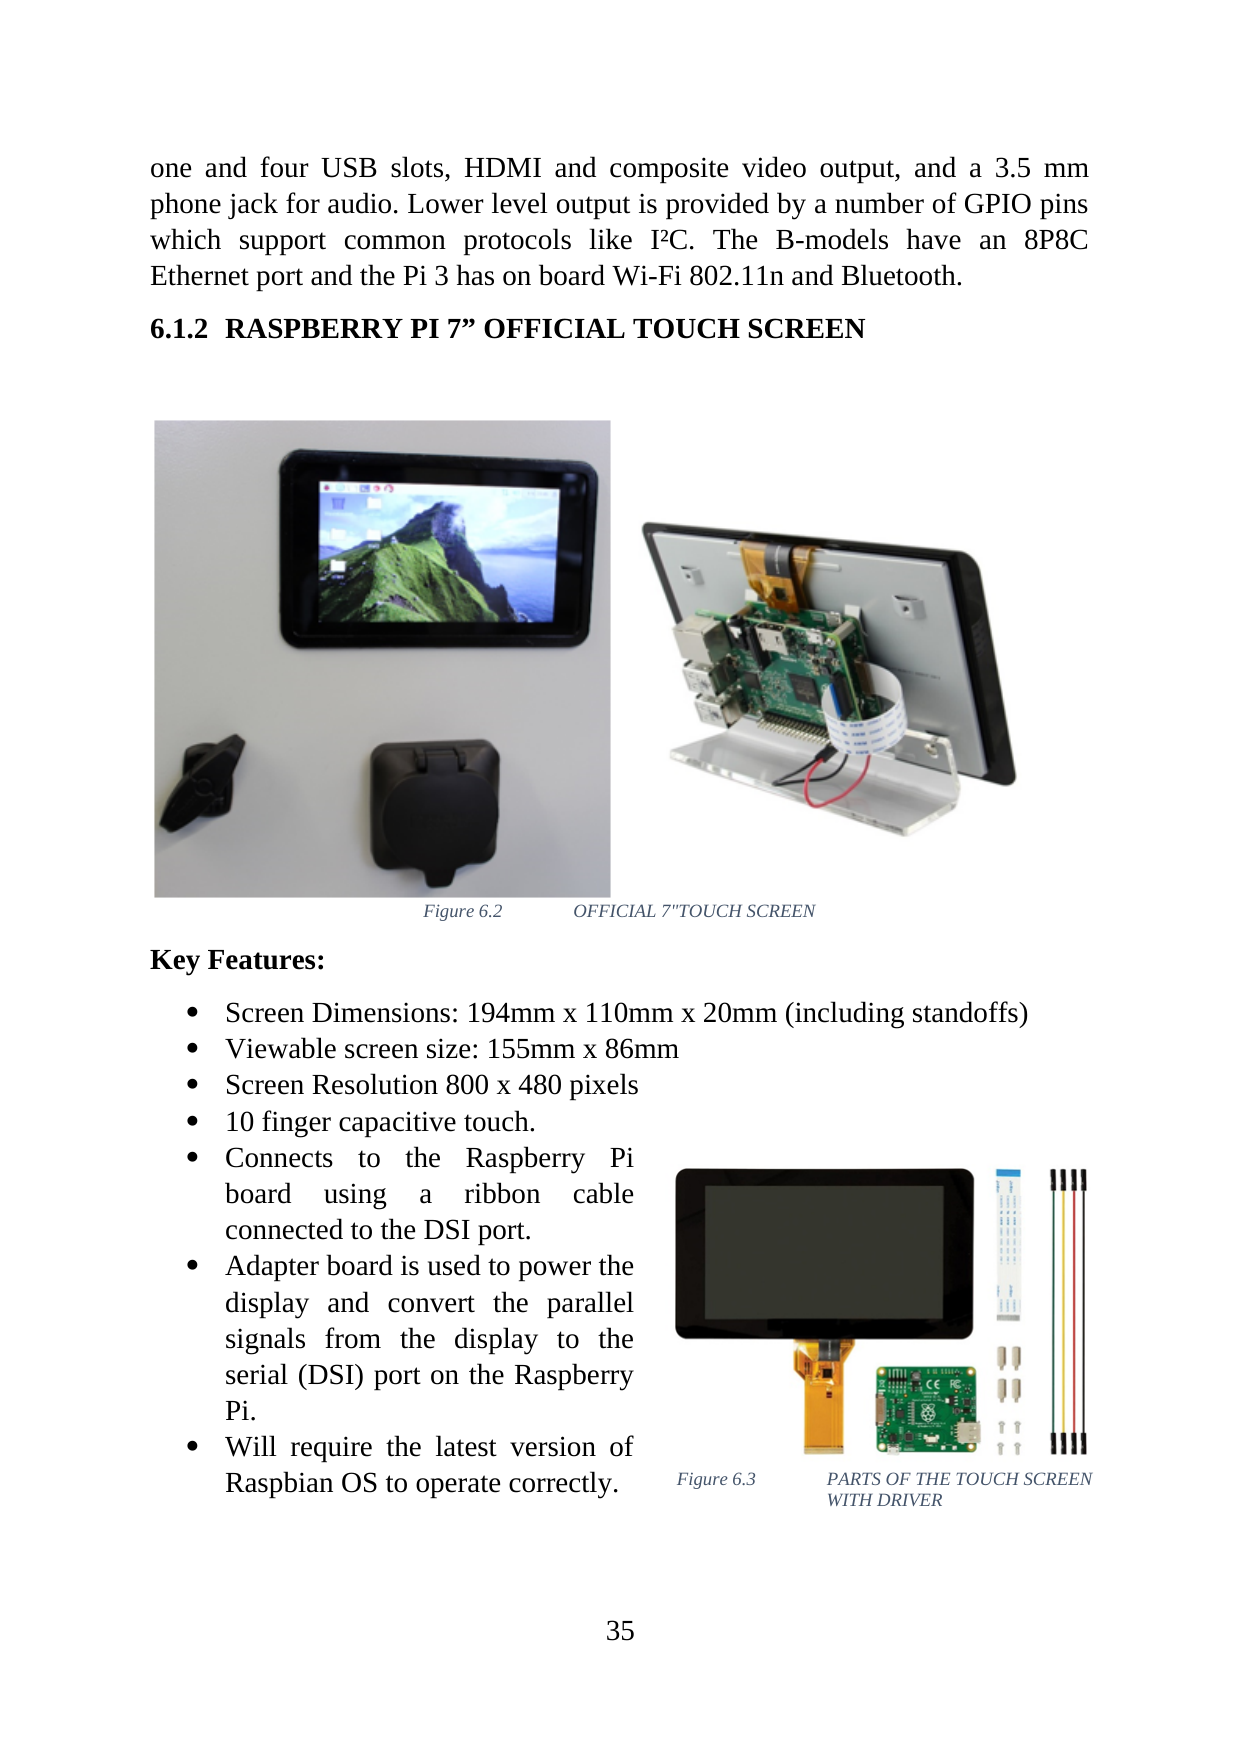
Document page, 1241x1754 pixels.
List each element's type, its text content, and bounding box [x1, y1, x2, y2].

picture [150, 416, 1053, 901]
list Screen Dimensions: 194mm x 110mm x 20mm (including standoffs) [187, 995, 1090, 1028]
list Connects to the Raspberry Pi board using a ribbon cable connected to the DSI port. [187, 1140, 1090, 1246]
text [150, 150, 1090, 292]
list Viewable screen size: 155mm x 86mm [187, 1031, 1090, 1065]
picture [653, 1153, 1118, 1467]
text RASPBERRY PI 7” OFFICIAL TOUCH SCREEN [150, 311, 1090, 345]
list 10 finger capacitive touch. [187, 1104, 1090, 1137]
list Adapter board is used to power the display and convert the parallel signals from the display to the serial (DSI) port on the Raspberry Pi. [187, 1248, 653, 1427]
list Screen Resolution 800 x 480 pixels [187, 1067, 1090, 1101]
list Will require the latest version of Raspbian OS to operate correctly. [187, 1429, 653, 1499]
